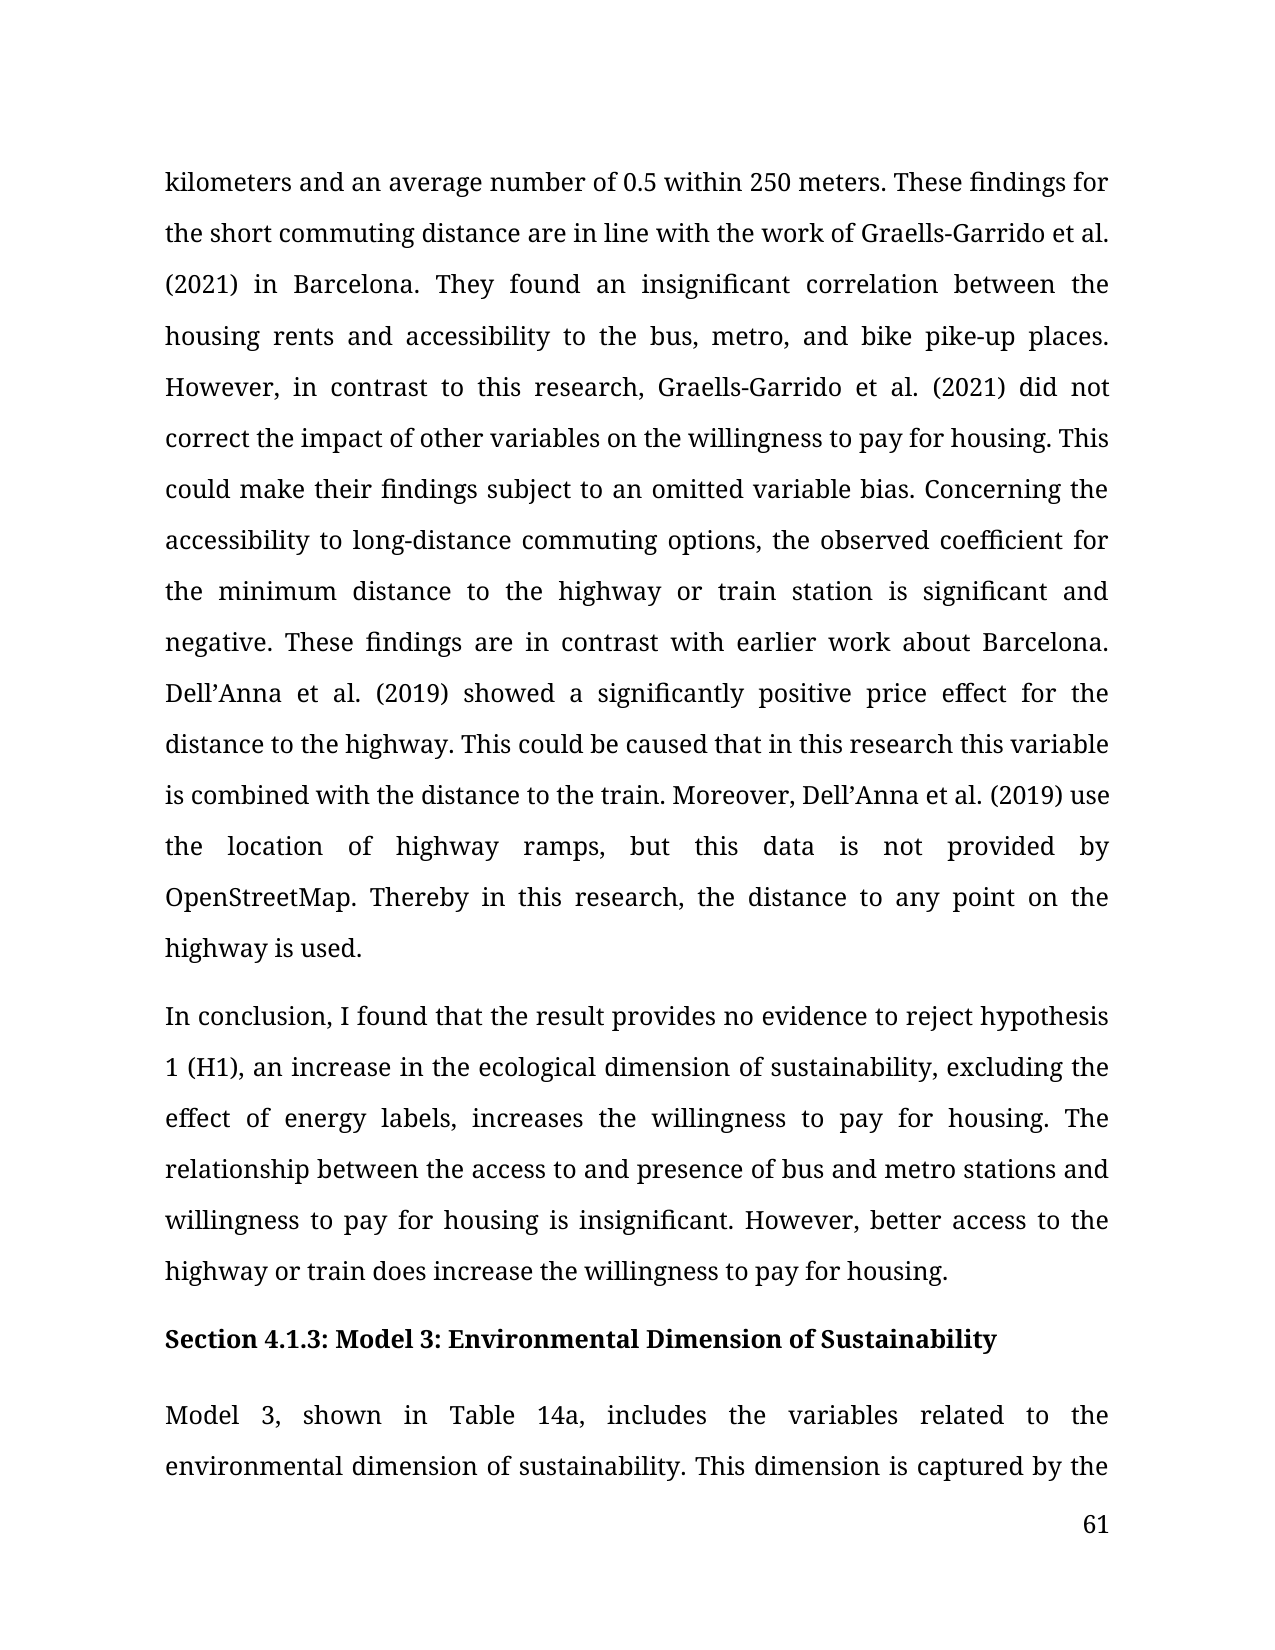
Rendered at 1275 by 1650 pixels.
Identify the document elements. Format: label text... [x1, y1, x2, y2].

text In conclusion, I found that the result provides no evidence to reject hypothesis 1 (H1), an increase in the ecological dimension of sustainability, excluding the effect of energy labels, increases the willingness to pay for housing. The relationship between the access to and presence of bus and metro stations and willingness to pay for housing is insignificant. However, better access to the highway or train does increase the willingness to pay for housing. [165, 998, 1110, 1288]
subtitle Section 4.1.3: Model 3: Environmental Dimension of Sustainability [165, 1321, 1110, 1355]
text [165, 1397, 1110, 1482]
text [165, 165, 1110, 965]
